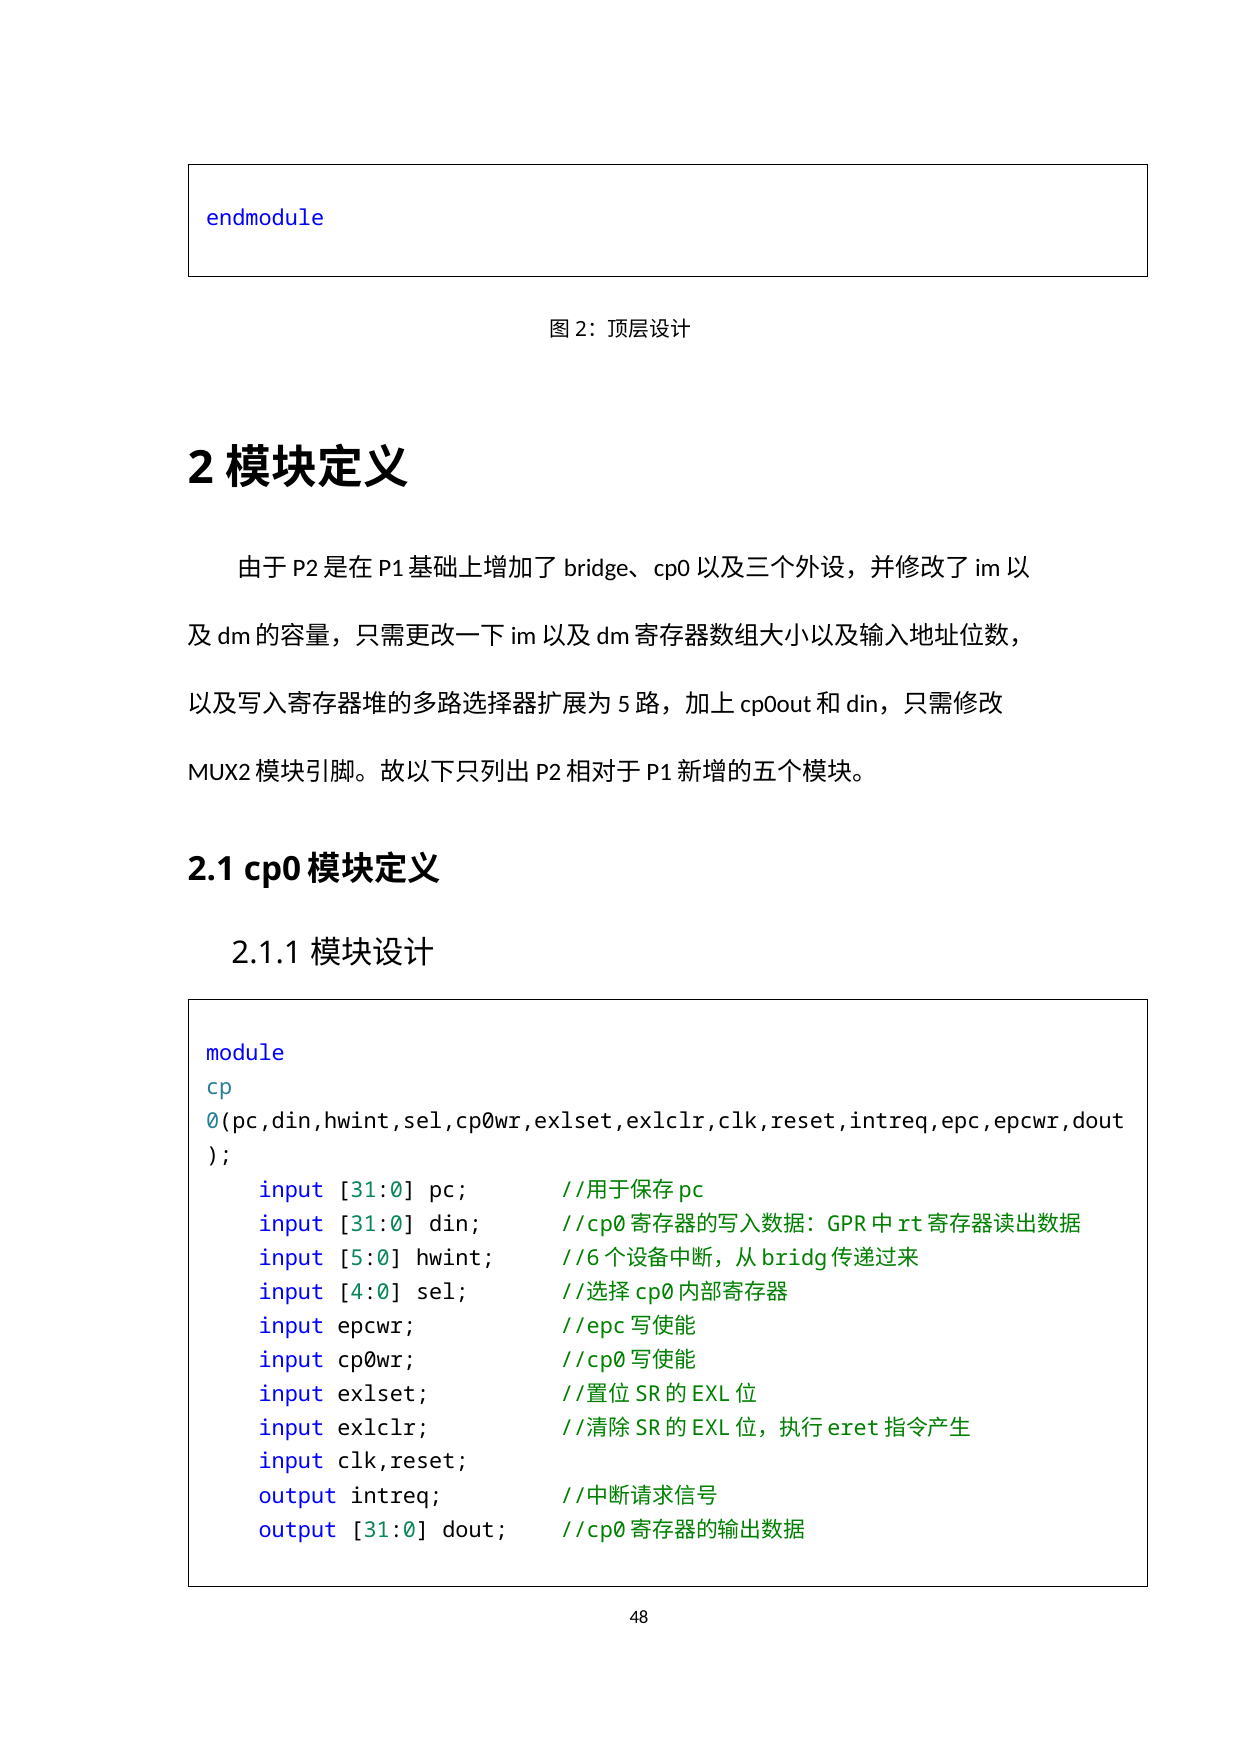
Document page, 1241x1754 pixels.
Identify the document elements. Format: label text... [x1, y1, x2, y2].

text 图 2：顶层设计 [187, 311, 1053, 344]
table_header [189, 165, 1147, 276]
subtitle 2.1.1 模块设计 [187, 916, 1053, 984]
subtitle 2.1 cp0模块定义 [187, 832, 1053, 900]
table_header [189, 1000, 1147, 1586]
text 由于P2是在P1基础上增加了bridge、cp0以及三个外设，并修改了im以及dm的容量，只需更改一下im以及dm寄存器数组大小以及输入地址位数，以及写入寄存器堆的多路选择器扩展为5路，加上cp0out和din，只需修改MUX2模块引脚。故以下只列出P2相对于P1新增的五个模块。 [187, 531, 1053, 803]
subtitle 2 模块定义 [187, 429, 1053, 497]
